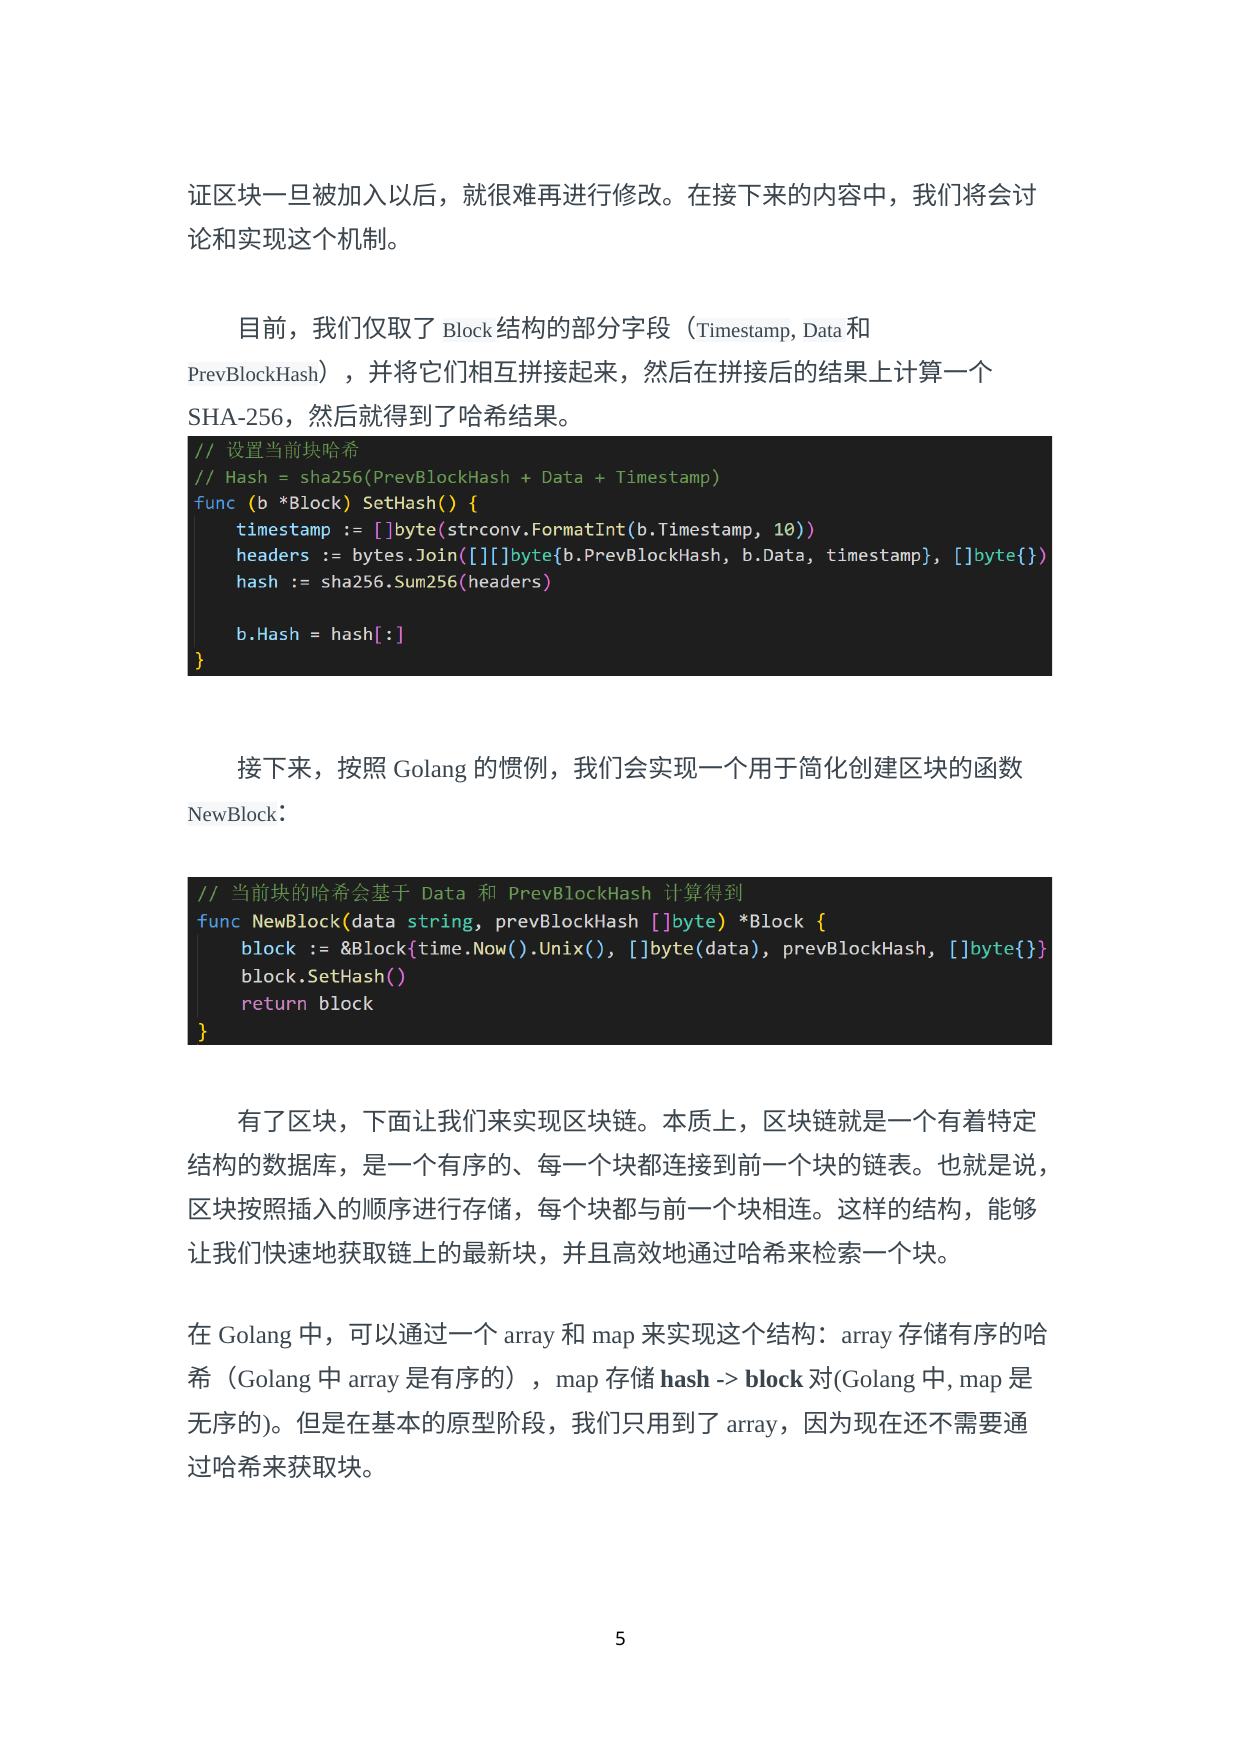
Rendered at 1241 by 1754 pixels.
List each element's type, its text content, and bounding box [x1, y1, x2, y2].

text 在 Golang 中，可以通过一个 array 和 map 来实现这个结构：array 存储有序的哈希（Golang 中 array 是有序的），map 存储hash -> block对(Golang 中, map 是无序的)。但是在基本的原型阶段，我们只用到了 array，因为现在还不需要通过哈希来获取块。 [187, 1311, 1053, 1487]
text 目前，我们仅取了Block结构的部分字段（Timestamp, Data和PrevBlockHash），并将它们相互拼接起来，然后在拼接后的结果上计算一个 SHA-256，然后就得到了哈希结果。 [187, 304, 1053, 436]
text 有了区块，下面让我们来实现区块链。本质上，区块链就是一个有着特定结构的数据库，是一个有序的、每一个块都连接到前一个块的链表。也就是说，区块按照插入的顺序进行存储，每个块都与前一个块相连。这样的结构，能够让我们快速地获取链上的最新块，并且高效地通过哈希来检索一个块。 [187, 1097, 1053, 1273]
picture [187, 877, 1053, 1045]
picture [187, 436, 1053, 676]
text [187, 172, 1053, 260]
text 接下来，按照 Golang 的惯例，我们会实现一个用于简化创建区块的函数NewBlock： [187, 745, 1053, 833]
